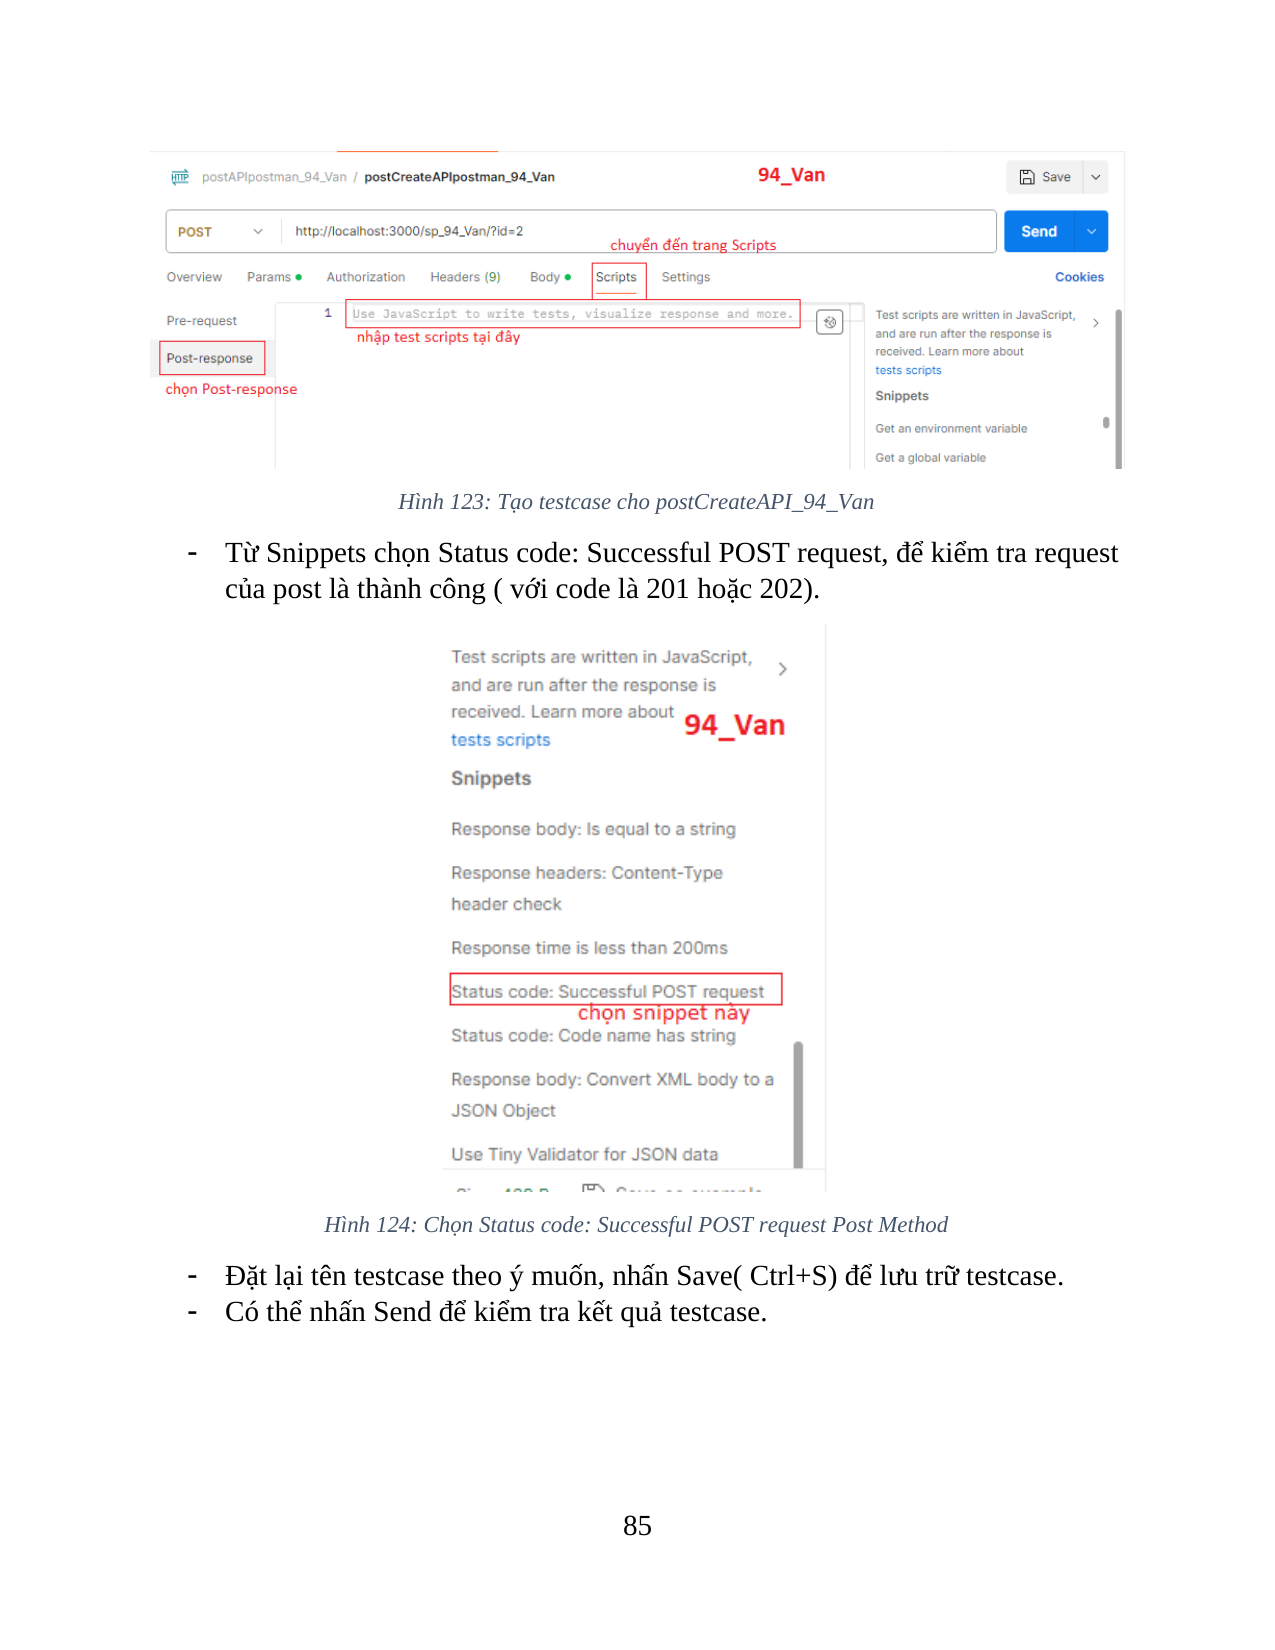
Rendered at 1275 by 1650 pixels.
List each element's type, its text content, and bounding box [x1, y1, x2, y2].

text Hình 123: Tạo testcase cho postCreateAPI_94_Van [150, 488, 1125, 514]
picture [150, 150, 1125, 469]
list Có thể nhấn Send để kiểm tra kết quả testcase. [187, 1294, 1125, 1328]
picture [442, 624, 833, 1192]
text Hình 124: Chọn Status code: Successful POST request Post Method [150, 1211, 1125, 1237]
list Từ Snippets chọn Status code: Successful POST request, để kiểm tra request của post là thành công ( với code là 201 hoặc 202). [187, 535, 1125, 605]
list Đặt lại tên testcase theo ý muốn, nhấn Save( Ctrl+S) để lưu trữ testcase. [187, 1258, 1125, 1291]
